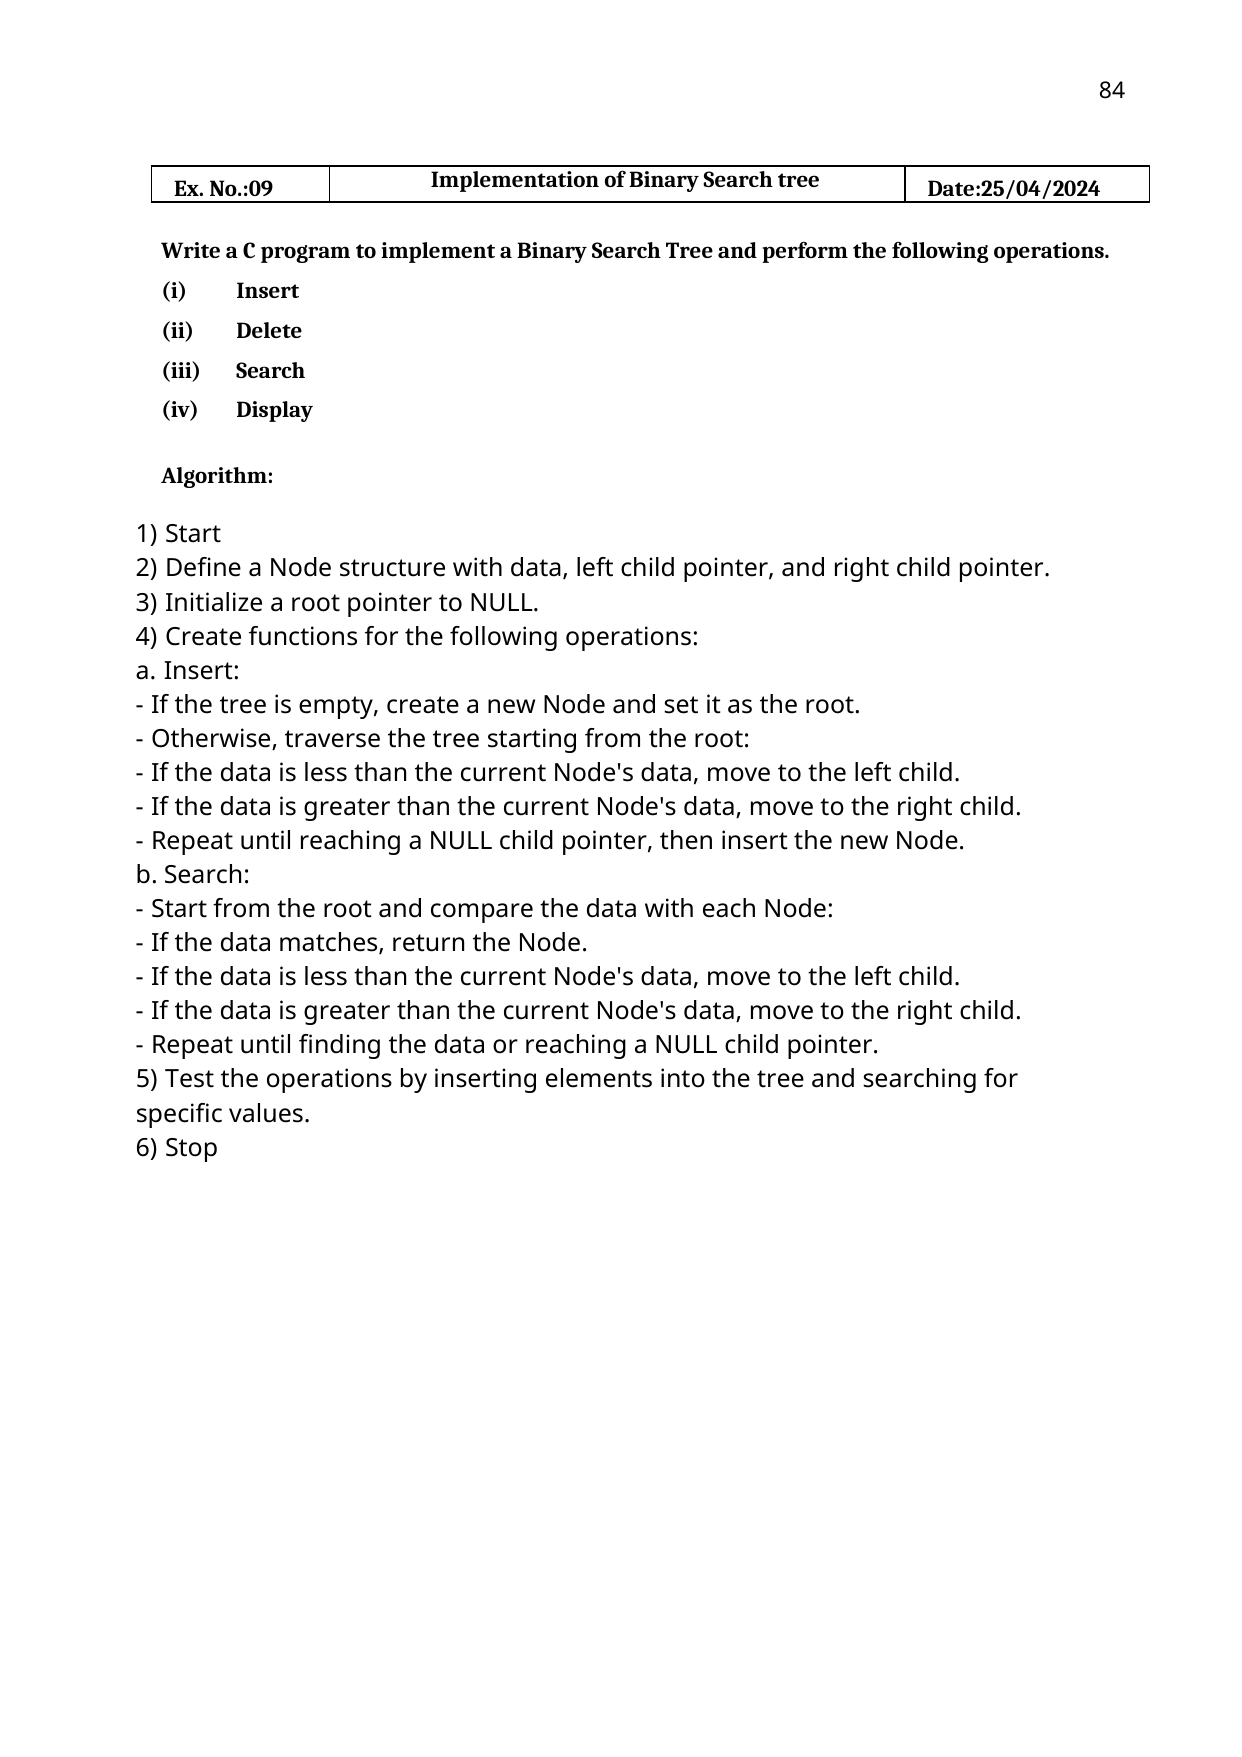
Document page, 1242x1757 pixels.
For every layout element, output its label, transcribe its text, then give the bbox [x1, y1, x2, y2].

list Start from the root and compare the data with each Node: [135, 891, 1162, 925]
list Stop [135, 1129, 1162, 1163]
list If the data matches, return the Node. [135, 925, 1162, 959]
list Define a Node structure with data, left child pointer, and right child pointer. [135, 550, 1162, 584]
list Create functions for the following operations: [135, 618, 1162, 652]
list If the data is greater than the current Node's data, move to the right child. [135, 993, 1162, 1027]
list Initialize a root pointer to NULL. [135, 584, 1162, 618]
list Display [161, 397, 1162, 423]
list Insert: [135, 652, 1162, 686]
text Write a C program to implement a Binary Search Tree and perform the following operations. [161, 238, 1162, 264]
list Test the operations by inserting elements into the tree and searching for specific values. [136, 1061, 1052, 1129]
list Search: [135, 857, 1162, 891]
table_header Date:25/04/2024 [906, 167, 1149, 201]
list Insert [161, 278, 1162, 304]
text Algorithm: [161, 463, 1162, 489]
list Otherwise, traverse the tree starting from the root: [135, 720, 1162, 754]
list Repeat until reaching a NULL child pointer, then insert the new Node. [135, 823, 1162, 857]
list Delete [161, 318, 1162, 344]
list Repeat until finding the data or reaching a NULL child pointer. [135, 1027, 1162, 1061]
table_header Ex. No.:09 [152, 167, 329, 201]
list Start [135, 516, 1162, 550]
list If the tree is empty, create a new Node and set it as the root. [135, 686, 1162, 720]
table_header Implementation of Binary Search tree [330, 167, 904, 201]
list If the data is greater than the current Node's data, move to the right child. [135, 788, 1162, 823]
list Search [161, 357, 1162, 384]
list If the data is less than the current Node's data, move to the left child. [135, 754, 1162, 788]
list If the data is less than the current Node's data, move to the left child. [135, 959, 1162, 993]
